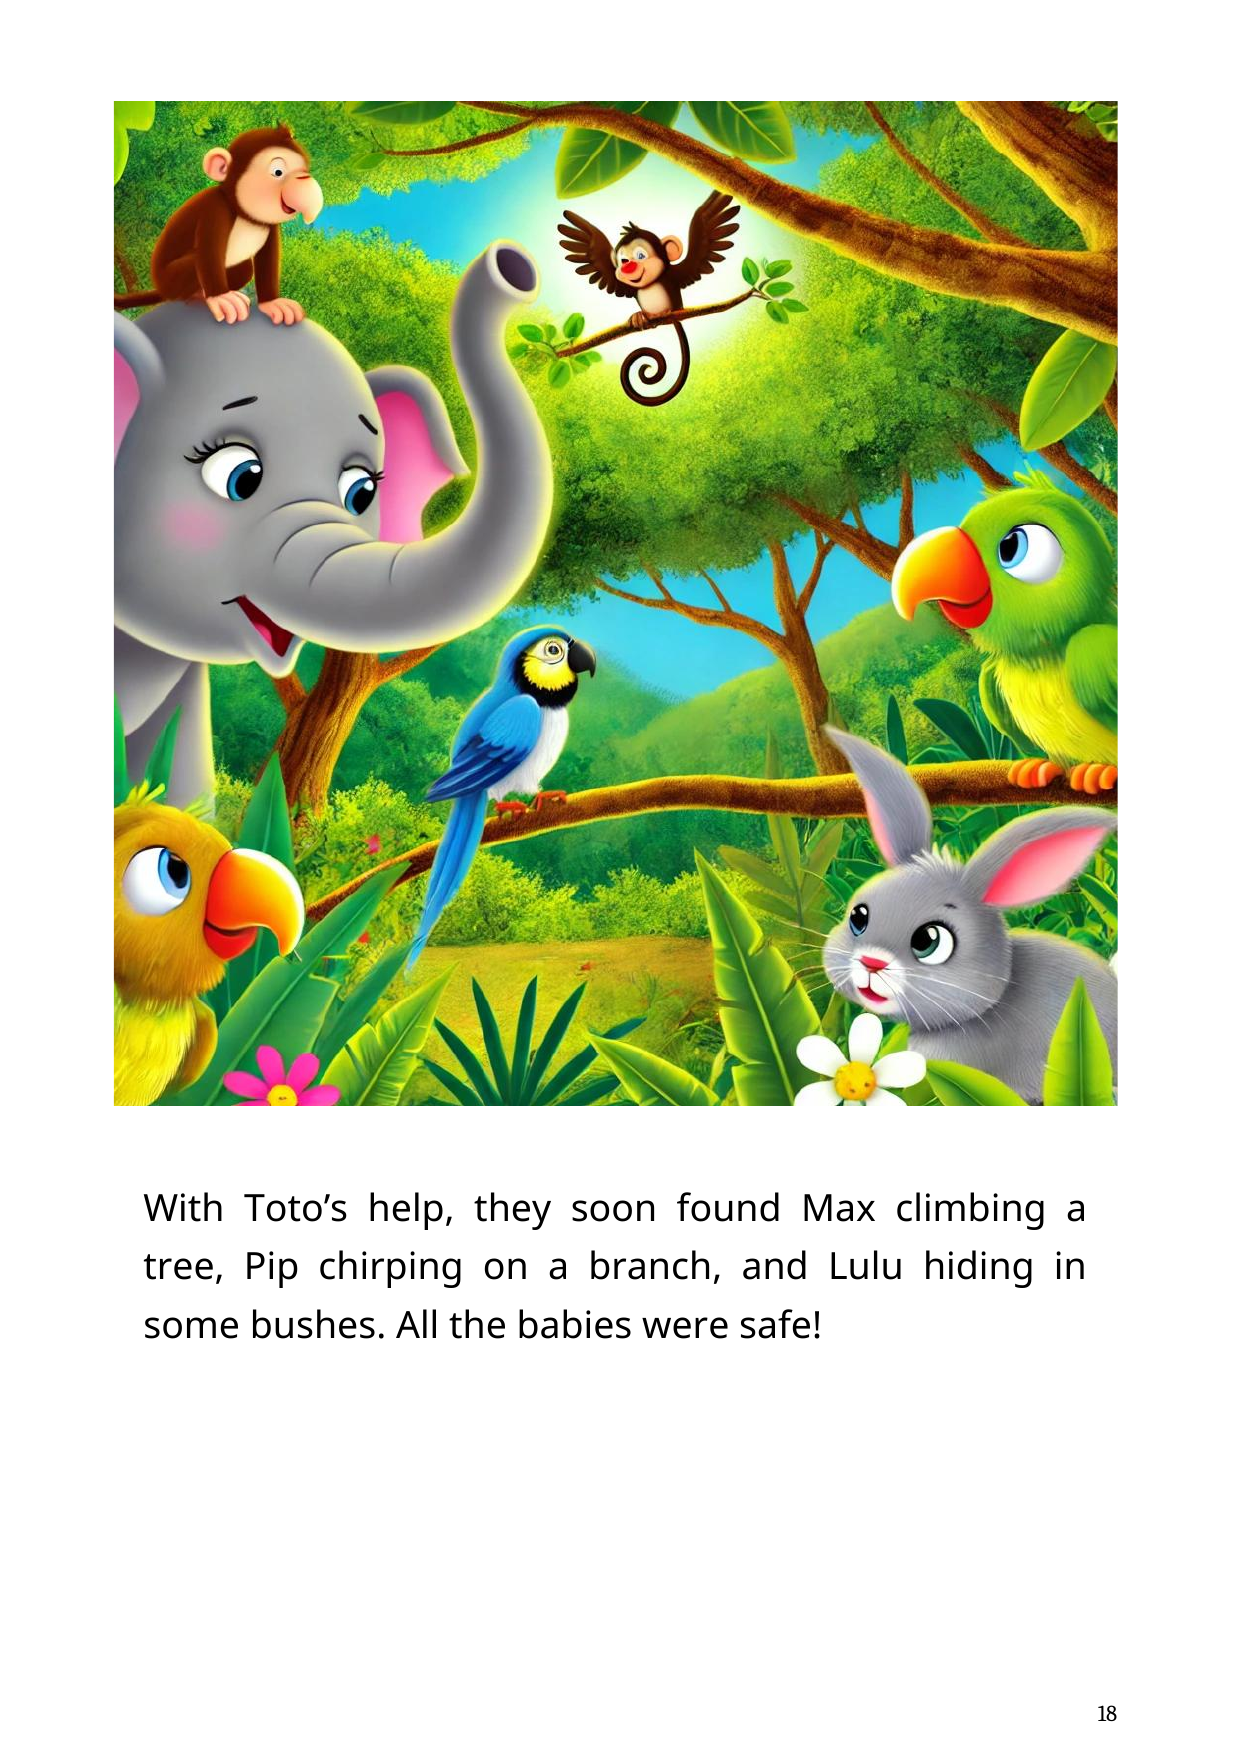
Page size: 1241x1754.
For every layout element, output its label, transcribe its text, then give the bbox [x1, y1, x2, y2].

text With Toto’s help, they soon found Max climbing a tree, Pip chirping on a branch, and Lulu hiding in some bushes. All the babies were safe! [143, 1181, 1088, 1349]
picture [113, 101, 1118, 1106]
